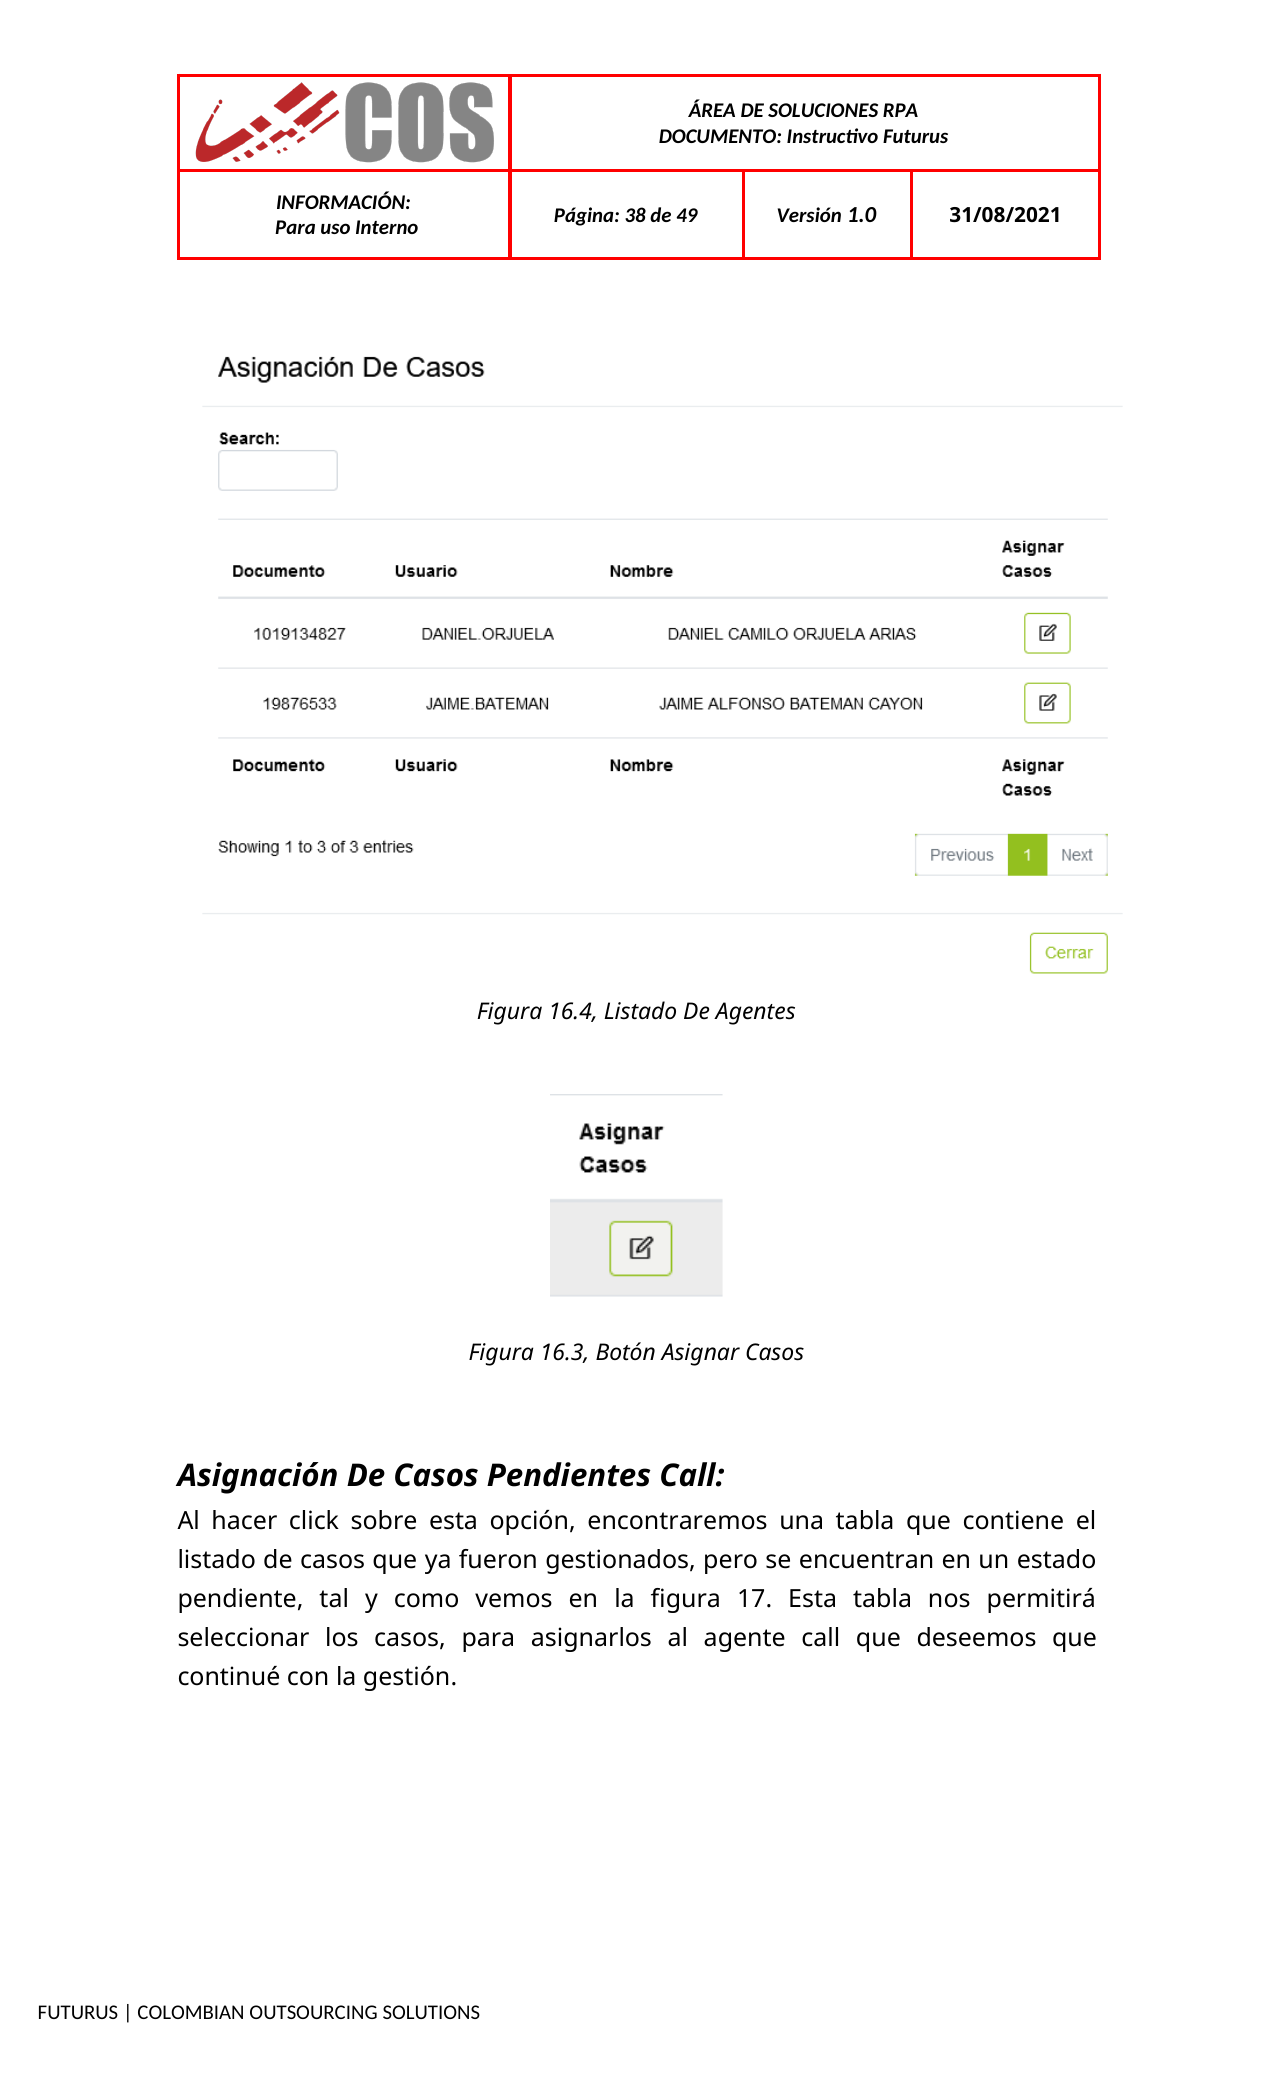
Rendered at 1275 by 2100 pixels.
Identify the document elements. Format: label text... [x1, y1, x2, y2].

picture [202, 328, 1123, 991]
text Figura 16.3, Botón Asignar Casos [177, 1336, 1098, 1367]
text Al hacer click sobre esta opción, encontraremos una tabla que contiene el listado de casos que ya fueron gestionados, pero se encuentran en un estado pendiente, tal y como vemos en la figura 17. Esta tabla nos permitirá seleccionar los casos, para asignarlos al agente call que deseemos que continué con la gestión. [177, 1502, 1098, 1693]
picture [190, 76, 499, 169]
picture [550, 1094, 725, 1300]
subtitle Asignación De Casos Pendientes Call: [177, 1453, 1098, 1496]
